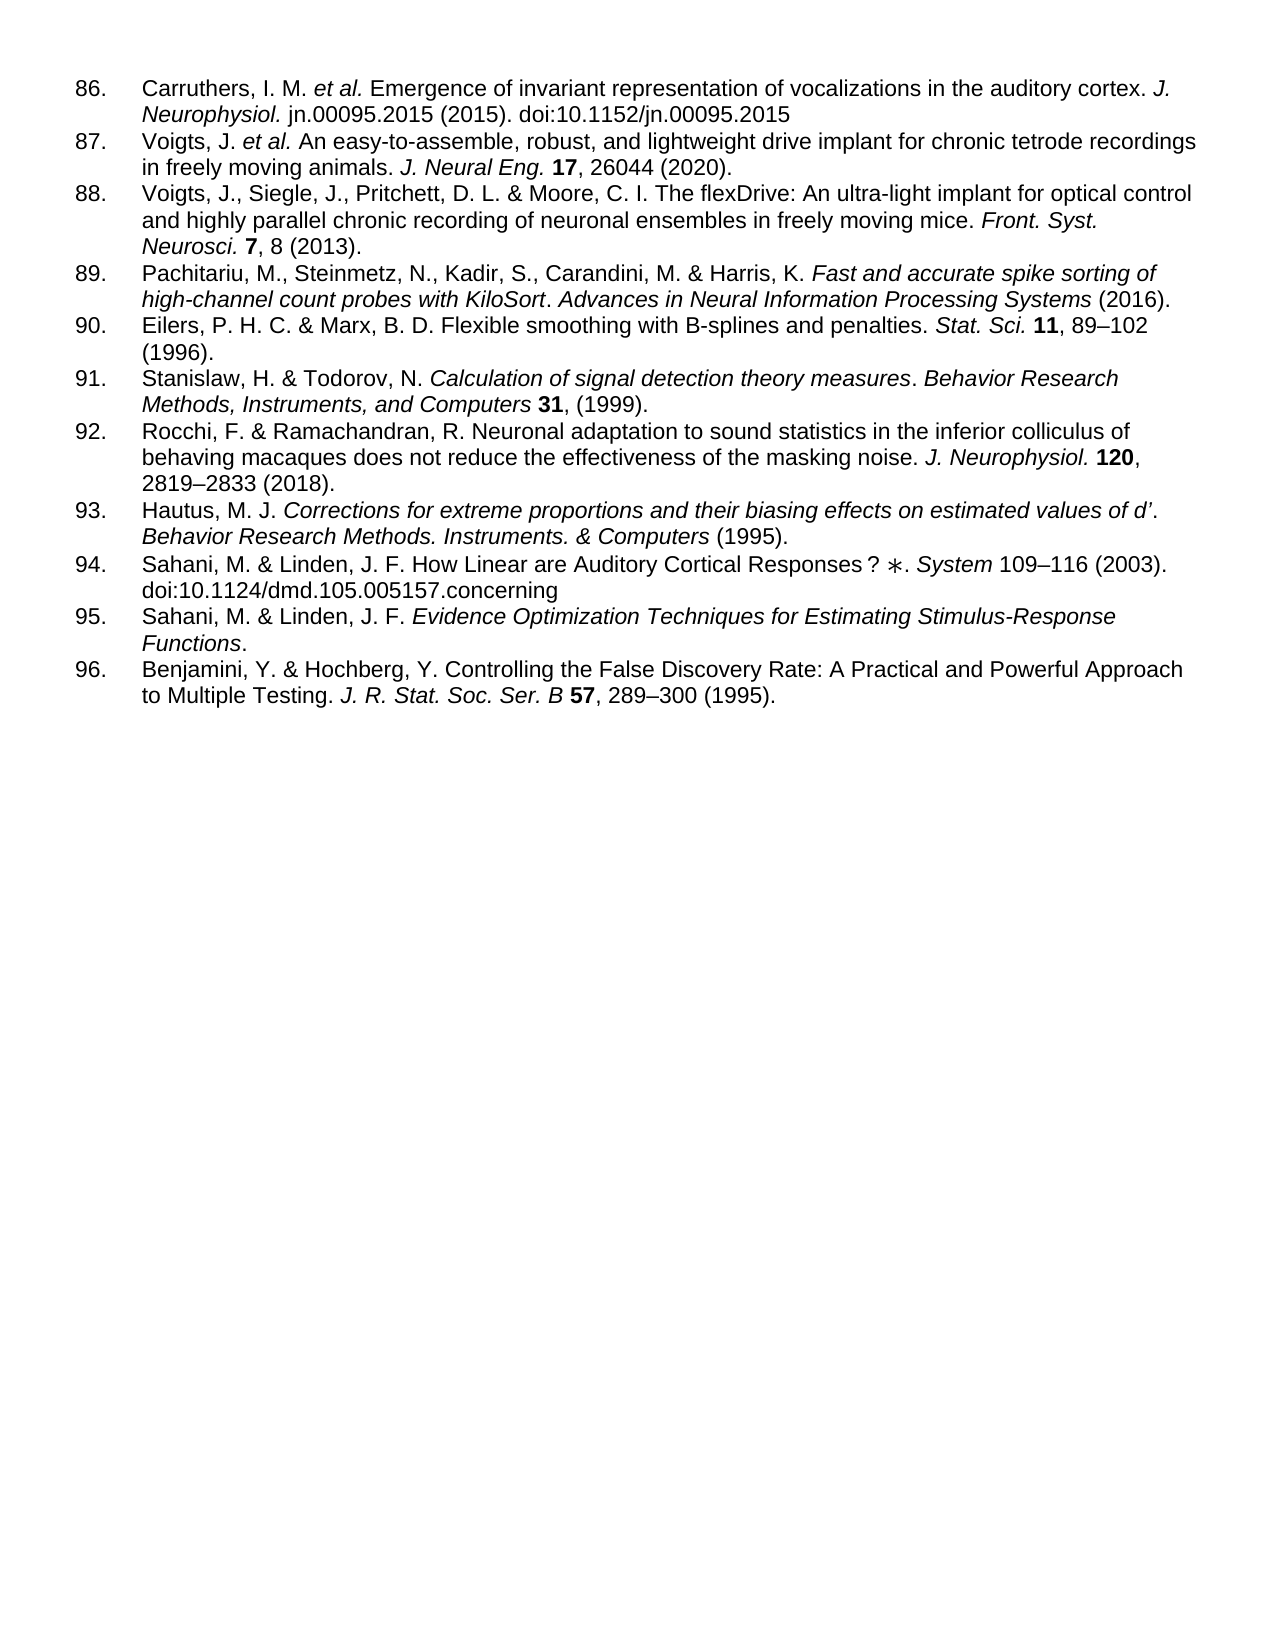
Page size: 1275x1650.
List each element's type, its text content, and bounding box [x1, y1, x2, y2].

text 92. Rocchi, F. & Ramachandran, R. Neuronal adaptation to sound statistics in the inferior colliculus of behaving macaques does not reduce the effectiveness of the masking noise. J. Neurophysiol. 120, 2819–2833 (2018). [75, 418, 1200, 497]
text 86. Carruthers, I. M. et al. Emergence of invariant representation of vocalizations in the auditory cortex. J. Neurophysiol. jn.00095.2015 (2015). doi:10.1152/jn.00095.2015 [75, 75, 1200, 128]
text 94. Sahani, M. & Linden, J. F. How Linear are Auditory Cortical Responses ? ∗. System 109–116 (2003). doi:10.1124/dmd.105.005157.concerning [75, 549, 1200, 603]
text 96. Benjamini, Y. & Hochberg, Y. Controlling the False Discovery Rate: A Practical and Powerful Approach to Multiple Testing. J. R. Stat. Soc. Ser. B 57, 289–300 (1995). [75, 656, 1200, 709]
text 88. Voigts, J., Siegle, J., Pritchett, D. L. & Moore, C. I. The flexDrive: An ultra-light implant for optical control and highly parallel chronic recording of neuronal ensembles in freely moving mice. Front. Syst. Neurosci. 7, 8 (2013). [75, 180, 1200, 259]
text 91. Stanislaw, H. & Todorov, N. Calculation of signal detection theory measures. Behavior Research Methods, Instruments, and Computers 31, (1999). [75, 365, 1200, 418]
text 95. Sahani, M. & Linden, J. F. Evidence Optimization Techniques for Estimating Stimulus-Response Functions. [75, 603, 1200, 656]
text 89. Pachitariu, M., Steinmetz, N., Kadir, S., Carandini, M. & Harris, K. Fast and accurate spike sorting of high-channel count probes with KiloSort. Advances in Neural Information Processing Systems (2016). [75, 259, 1200, 312]
text 93. Hautus, M. J. Corrections for extreme proportions and their biasing effects on estimated values of d’. Behavior Research Methods. Instruments. & Computers (1995). [75, 497, 1200, 549]
text 87. Voigts, J. et al. An easy-to-assemble, robust, and lightweight drive implant for chronic tetrode recordings in freely moving animals. J. Neural Eng. 17, 26044 (2020). [75, 128, 1200, 180]
text 90. Eilers, P. H. C. & Marx, B. D. Flexible smoothing with B-splines and penalties. Stat. Sci. 11, 89–102 (1996). [75, 312, 1200, 365]
